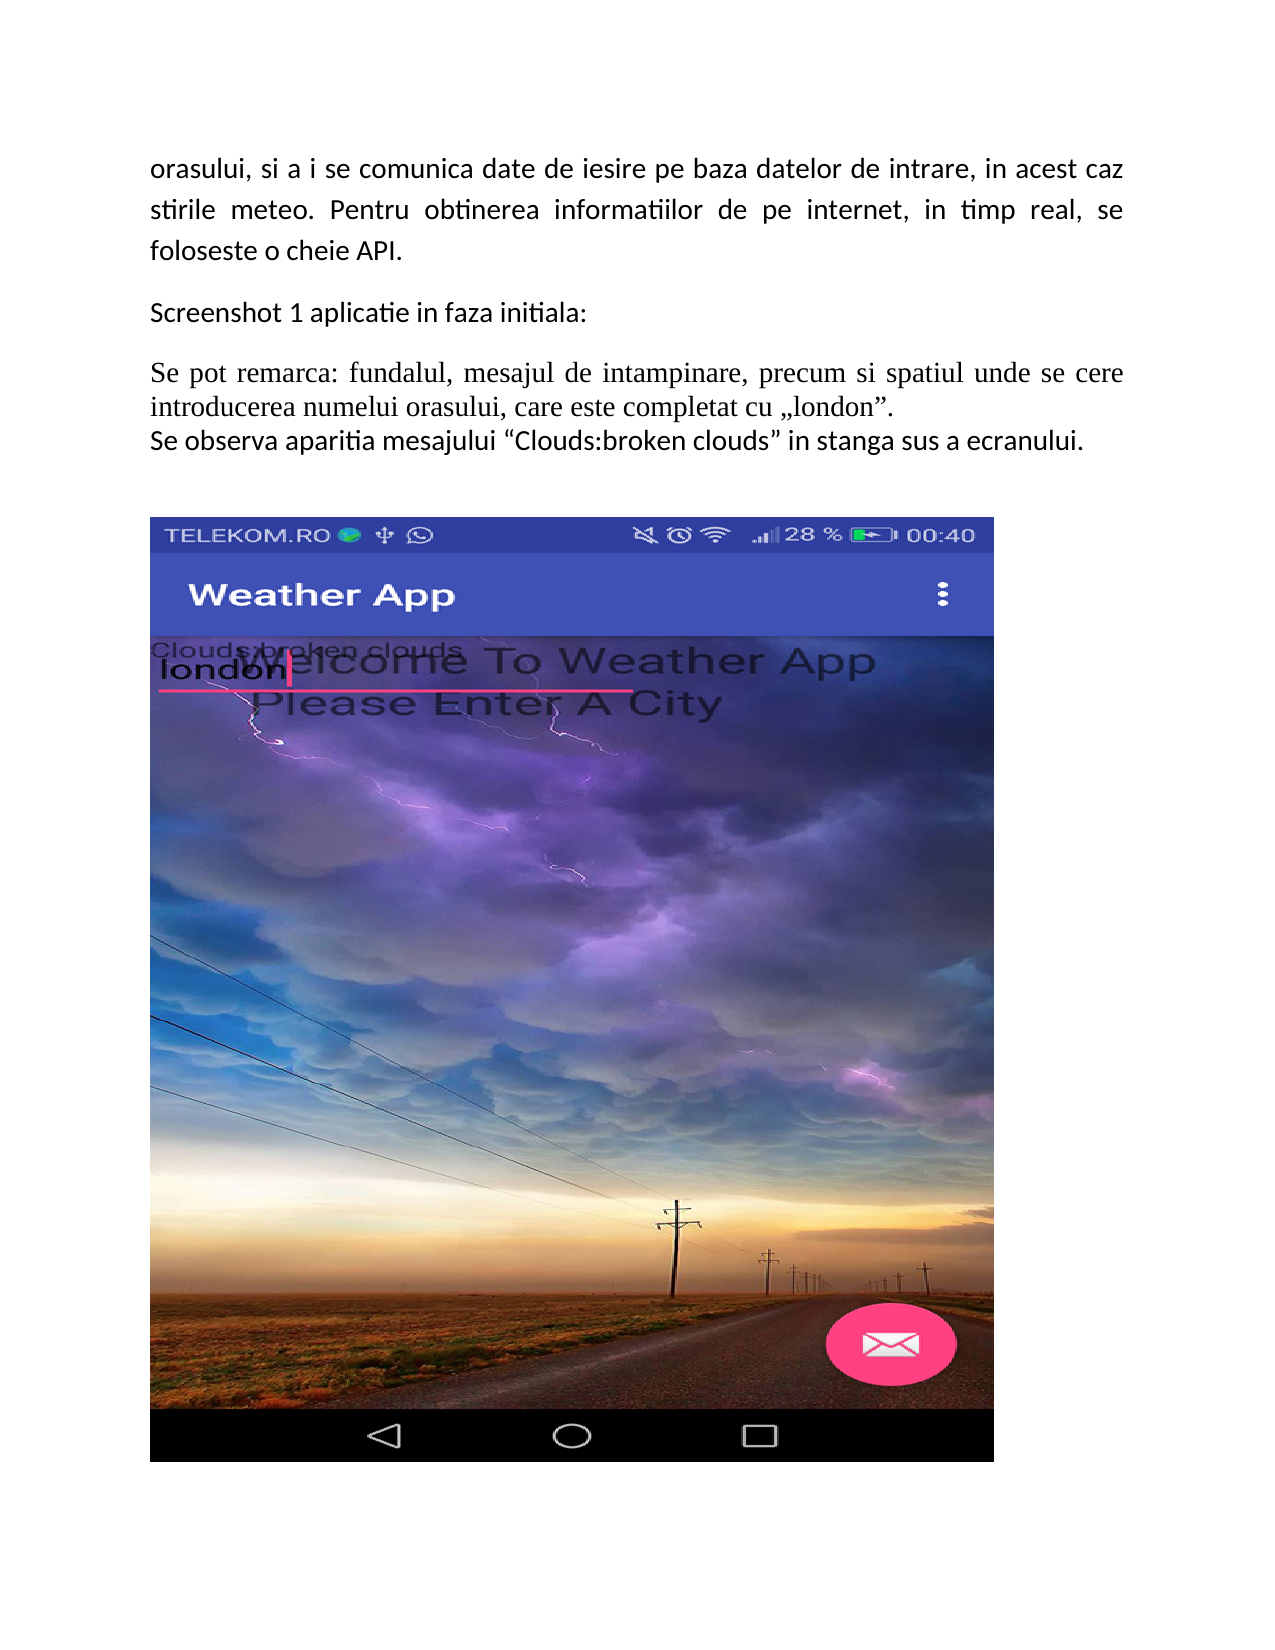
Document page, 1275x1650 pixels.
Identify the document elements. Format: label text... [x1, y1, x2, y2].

text Se observa aparitia mesajului “Clouds:broken clouds” in stanga sus a ecranului. [150, 422, 1125, 458]
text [150, 150, 1125, 267]
text Se pot remarca: fundalul, mesajul de intampinare, precum si spatiul unde se cere introducerea numelui orasului, care este completat cu „london”. [150, 355, 1125, 422]
picture [150, 517, 994, 1462]
text Screenshot 1 aplicatie in faza initiala: [150, 294, 1125, 329]
